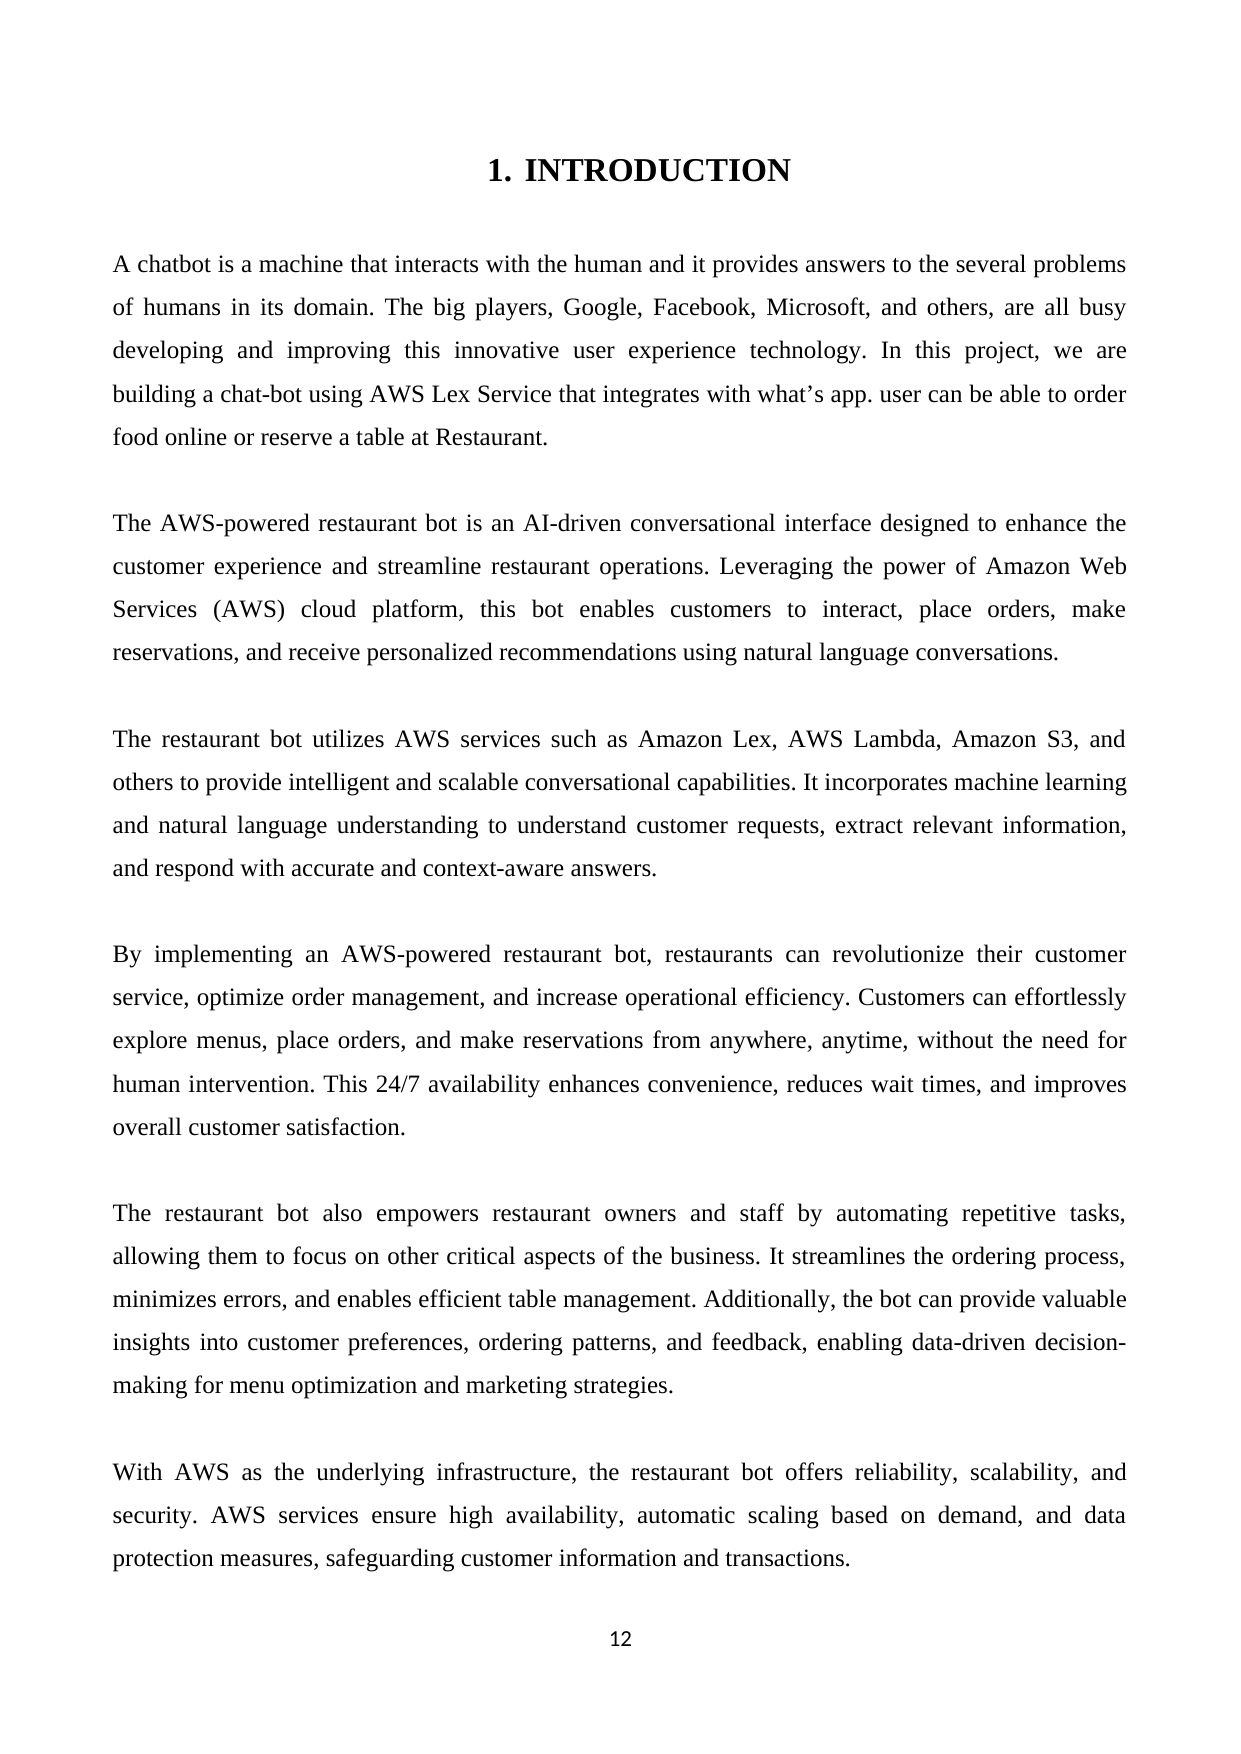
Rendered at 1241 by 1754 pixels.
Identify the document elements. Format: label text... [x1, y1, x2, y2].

text The AWS-powered restaurant bot is an AI-driven conversational interface designed to enhance the customer experience and streamline restaurant operations. Leveraging the power of Amazon Web Services (AWS) cloud platform, this bot enables customers to interact, place orders, make reservations, and receive personalized recommendations using natural language conversations. [112, 508, 1128, 666]
text The restaurant bot utilizes AWS services such as Amazon Lex, AWS Lambda, Amazon S3, and others to provide intelligent and scalable conversational capabilities. It incorporates machine learning and natural language understanding to understand customer requests, extract relevant information, and respond with accurate and context-aware answers. [112, 724, 1128, 882]
text The restaurant bot also empowers restaurant owners and staff by automating repetitive tasks, allowing them to focus on other critical aspects of the business. It streamlines the ordering process, minimizes errors, and enables efficient table management. Additionally, the bot can provide valuable insights into customer preferences, ordering patterns, and feedback, enabling data-driven decision-making for menu optimization and marketing strategies. [112, 1198, 1128, 1399]
list INTRODUCTION [150, 150, 1128, 188]
text A chatbot is a machine that interacts with the human and it provides answers to the several problems of humans in its domain. The big players, Google, Facebook, Microsoft, and others, are all busy developing and improving this innovative user experience technology. In this project, we are building a chat-bot using AWS Lex Service that integrates with what’s app. user can be able to order food online or reserve a table at Restaurant. [112, 249, 1128, 451]
text By implementing an AWS-powered restaurant bot, restaurants can revolutionize their customer service, optimize order management, and increase operational efficiency. Customers can effortlessly explore menus, place orders, and make reservations from anywhere, anytime, without the need for human intervention. This 24/7 availability enhances convenience, reduces wait times, and improves overall customer satisfaction. [112, 939, 1128, 1141]
text With AWS as the underlying infrastructure, the restaurant bot offers reliability, scalability, and security. AWS services ensure high availability, automatic scaling based on demand, and data protection measures, safeguarding customer information and transactions. [112, 1457, 1128, 1572]
